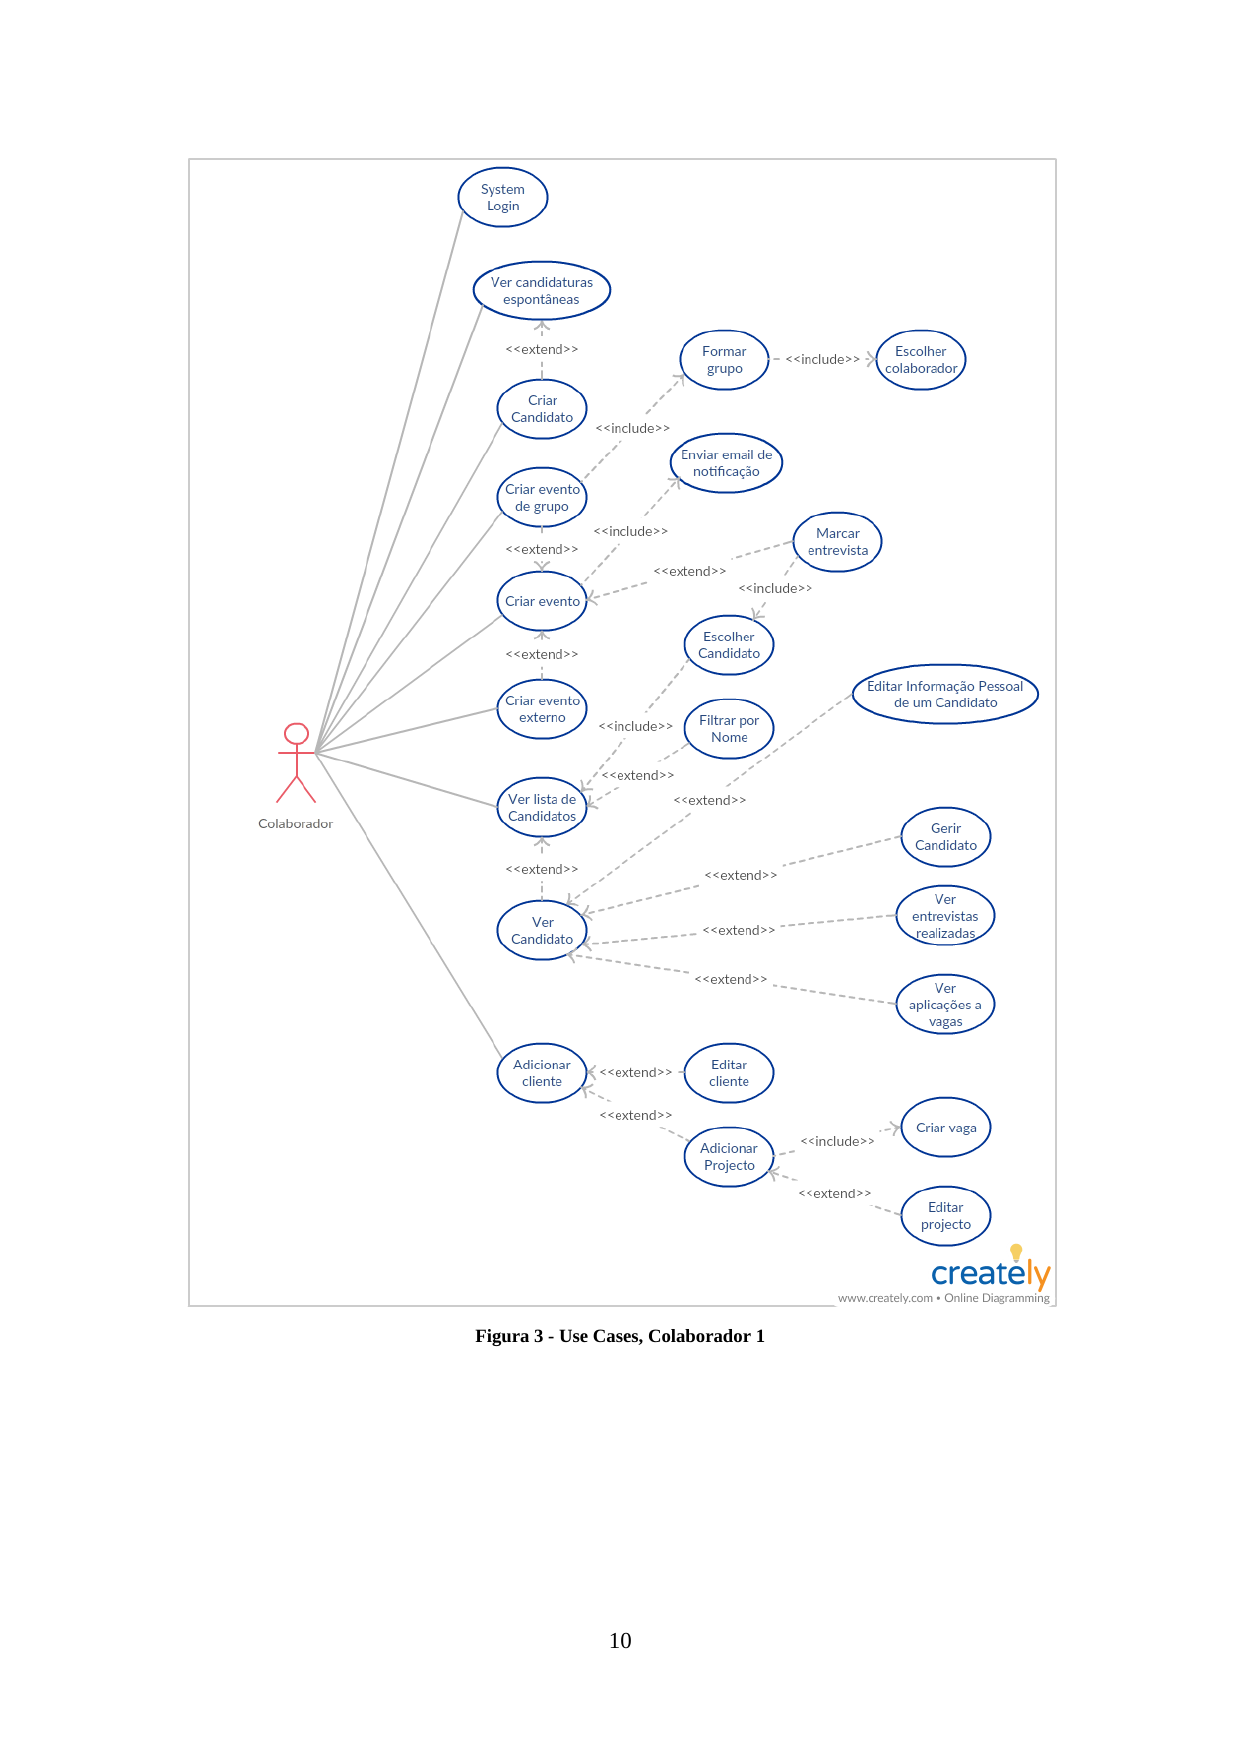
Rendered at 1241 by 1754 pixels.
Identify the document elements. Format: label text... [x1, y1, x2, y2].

picture [177, 147, 1063, 1313]
